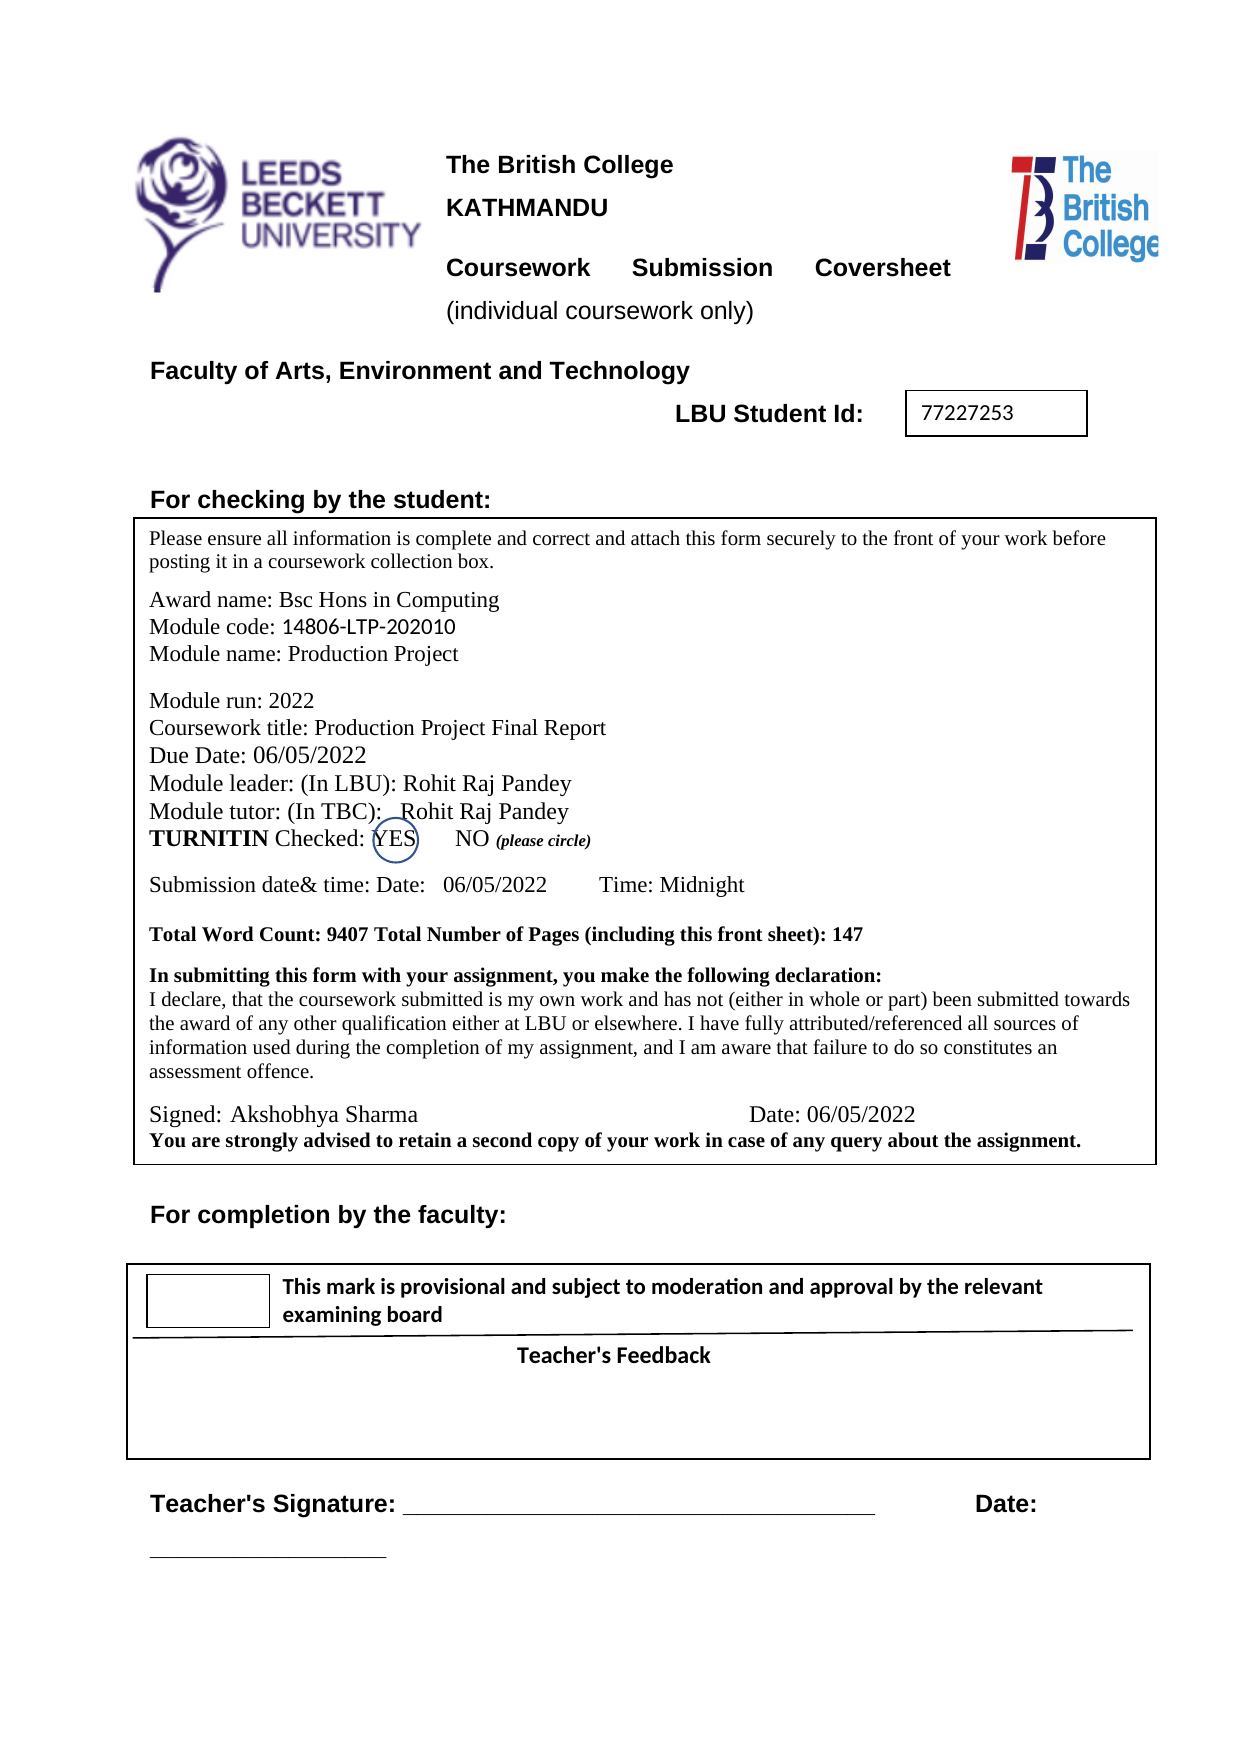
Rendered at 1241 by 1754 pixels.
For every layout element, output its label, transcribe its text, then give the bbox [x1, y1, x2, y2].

text KATHMANDU [426, 193, 1011, 222]
text For checking by the student: [150, 485, 1090, 514]
text Teacher's Signature: __________________________________ Date: _________________ [150, 1489, 1090, 1561]
text For completion by the faculty: [150, 1200, 1090, 1228]
text The British College [426, 150, 1011, 179]
picture [123, 133, 426, 296]
text Coursework Submission Coversheet (individual coursework only) [150, 253, 1090, 325]
text Faculty of Arts, Environment and Technology LBU Student Id: [150, 356, 1090, 428]
